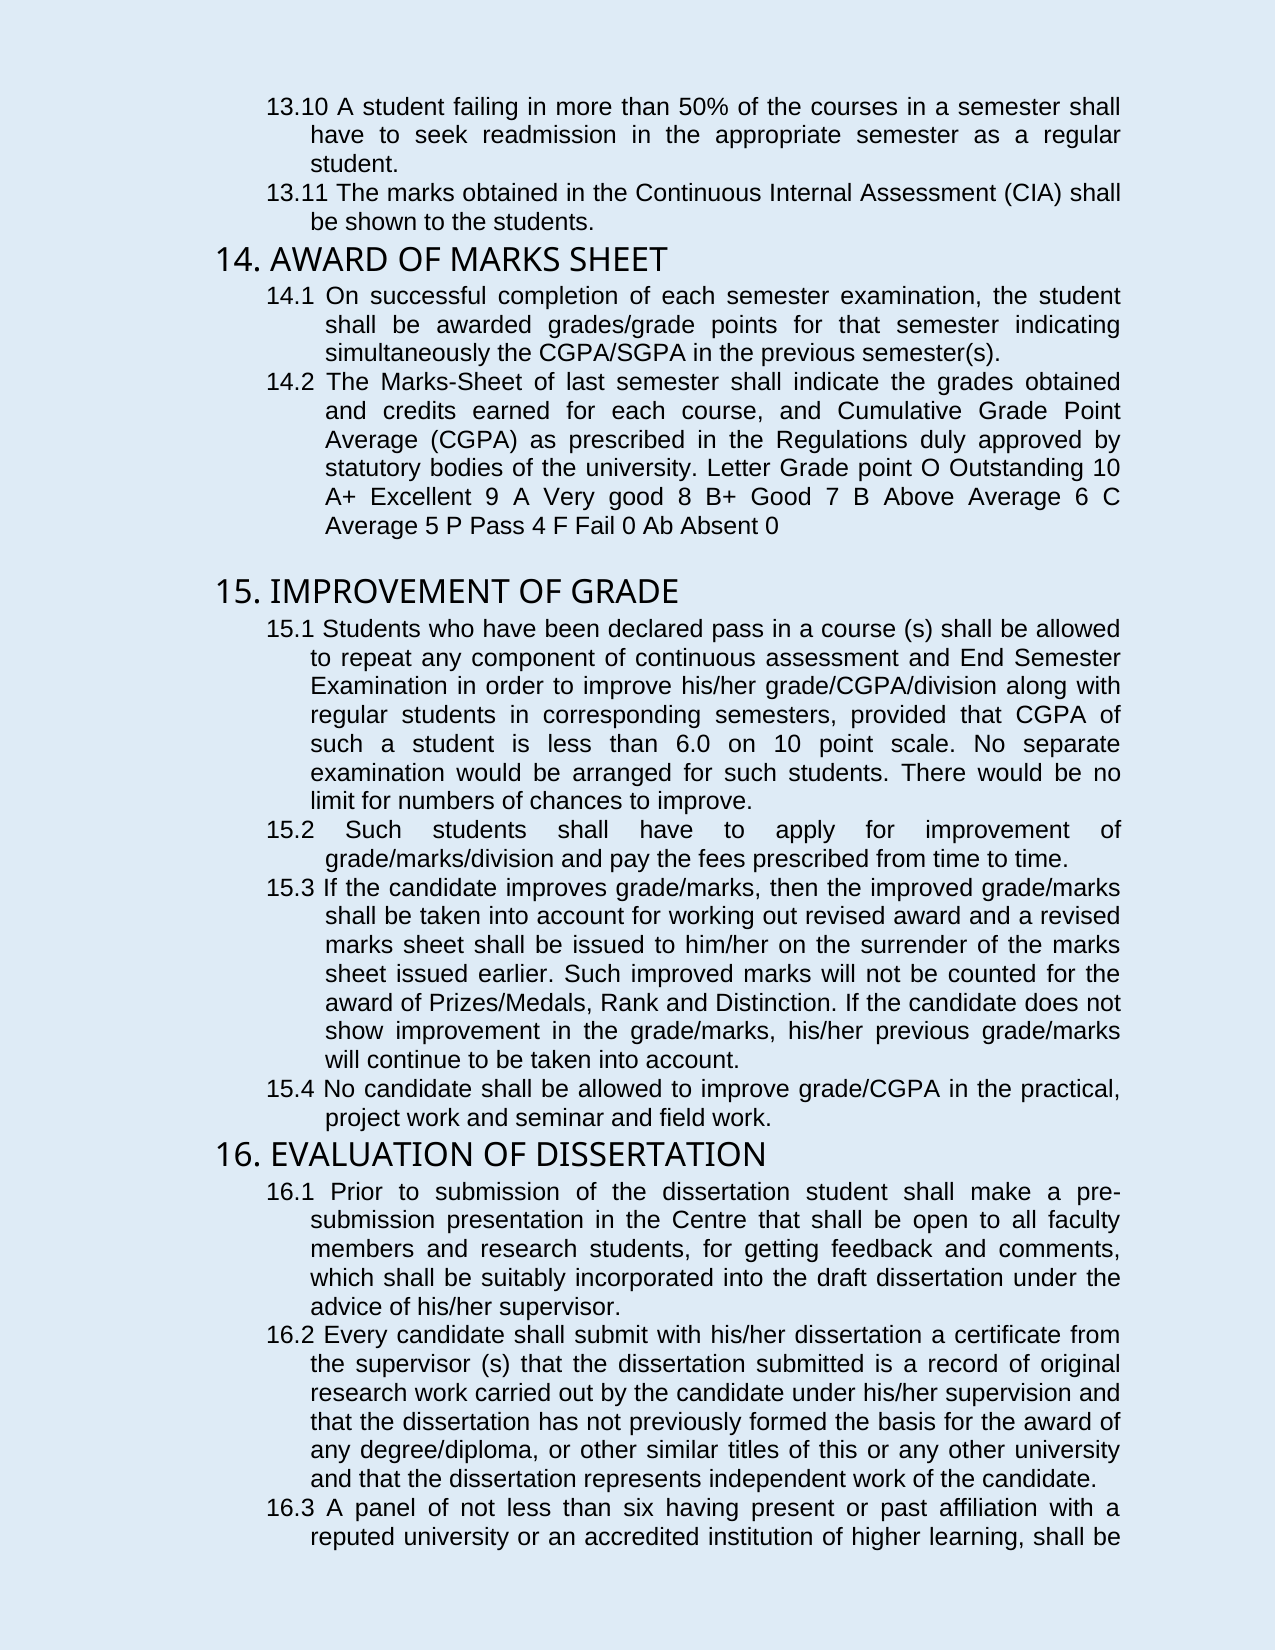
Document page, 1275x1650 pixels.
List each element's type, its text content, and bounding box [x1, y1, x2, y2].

text 16. EVALUATION OF DISSERTATION [214, 1131, 1122, 1177]
text 14.2 The Marks-Sheet of last semester shall indicate the grades obtained and credits earned for each course, and Cumulative Grade Point Average (CGPA) as prescribed in the Regulations duly approved by statutory bodies of the university. Letter Grade point O Outstanding 10 A+ Excellent 9 A Very good 8 B+ Good 7 B Above Average 6 C Average 5 P Pass 4 F Fail 0 Ab Absent 0 [266, 367, 1122, 539]
text 13.11 The marks obtained in the Continuous Internal Assessment (CIA) shall be shown to the students. [266, 178, 1122, 235]
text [266, 1493, 1122, 1550]
text 15. IMPROVEMENT OF GRADE [214, 568, 1122, 614]
text 15.4 No candidate shall be allowed to improve grade/CGPA in the practical, project work and seminar and field work. [266, 1074, 1122, 1131]
text 16.2 Every candidate shall submit with his/her dissertation a certificate from the supervisor (s) that the dissertation submitted is a record of original research work carried out by the candidate under his/her supervision and that the dissertation has not previously formed the basis for the award of any degree/diploma, or other similar titles of this or any other university and that the dissertation represents independent work of the candidate. [266, 1320, 1122, 1493]
text 14.1 On successful completion of each semester examination, the student shall be awarded grades/grade points for that semester indicating simultaneously the CGPA/SGPA in the previous semester(s). [266, 281, 1122, 367]
text 15.2 Such students shall have to apply for improvement of grade/marks/division and pay the fees prescribed from time to time. [266, 815, 1122, 872]
text 15.3 If the candidate improves grade/marks, then the improved grade/marks shall be taken into account for working out revised award and a revised marks sheet shall be issued to him/her on the surrender of the marks sheet issued earlier. Such improved marks will not be counted for the award of Prizes/Medals, Rank and Distinction. If the candidate does not show improvement in the grade/marks, his/her previous grade/marks will continue to be taken into account. [266, 872, 1122, 1074]
text 15.1 Students who have been declared pass in a course (s) shall be allowed to repeat any component of continuous assessment and End Semester Examination in order to improve his/her grade/CGPA/division along with regular students in corresponding semesters, provided that CGPA of such a student is less than 6.0 on 10 point scale. No separate examination would be arranged for such students. There would be no limit for numbers of chances to improve. [266, 614, 1122, 815]
text 14. AWARD OF MARKS SHEET [214, 235, 1122, 281]
text 13.10 A student failing in more than 50% of the courses in a semester shall have to seek readmission in the appropriate semester as a regular student. [266, 92, 1122, 178]
text 16.1 Prior to submission of the dissertation student shall make a pre-submission presentation in the Centre that shall be open to all faculty members and research students, for getting feedback and comments, which shall be suitably incorporated into the draft dissertation under the advice of his/her supervisor. [266, 1177, 1122, 1320]
